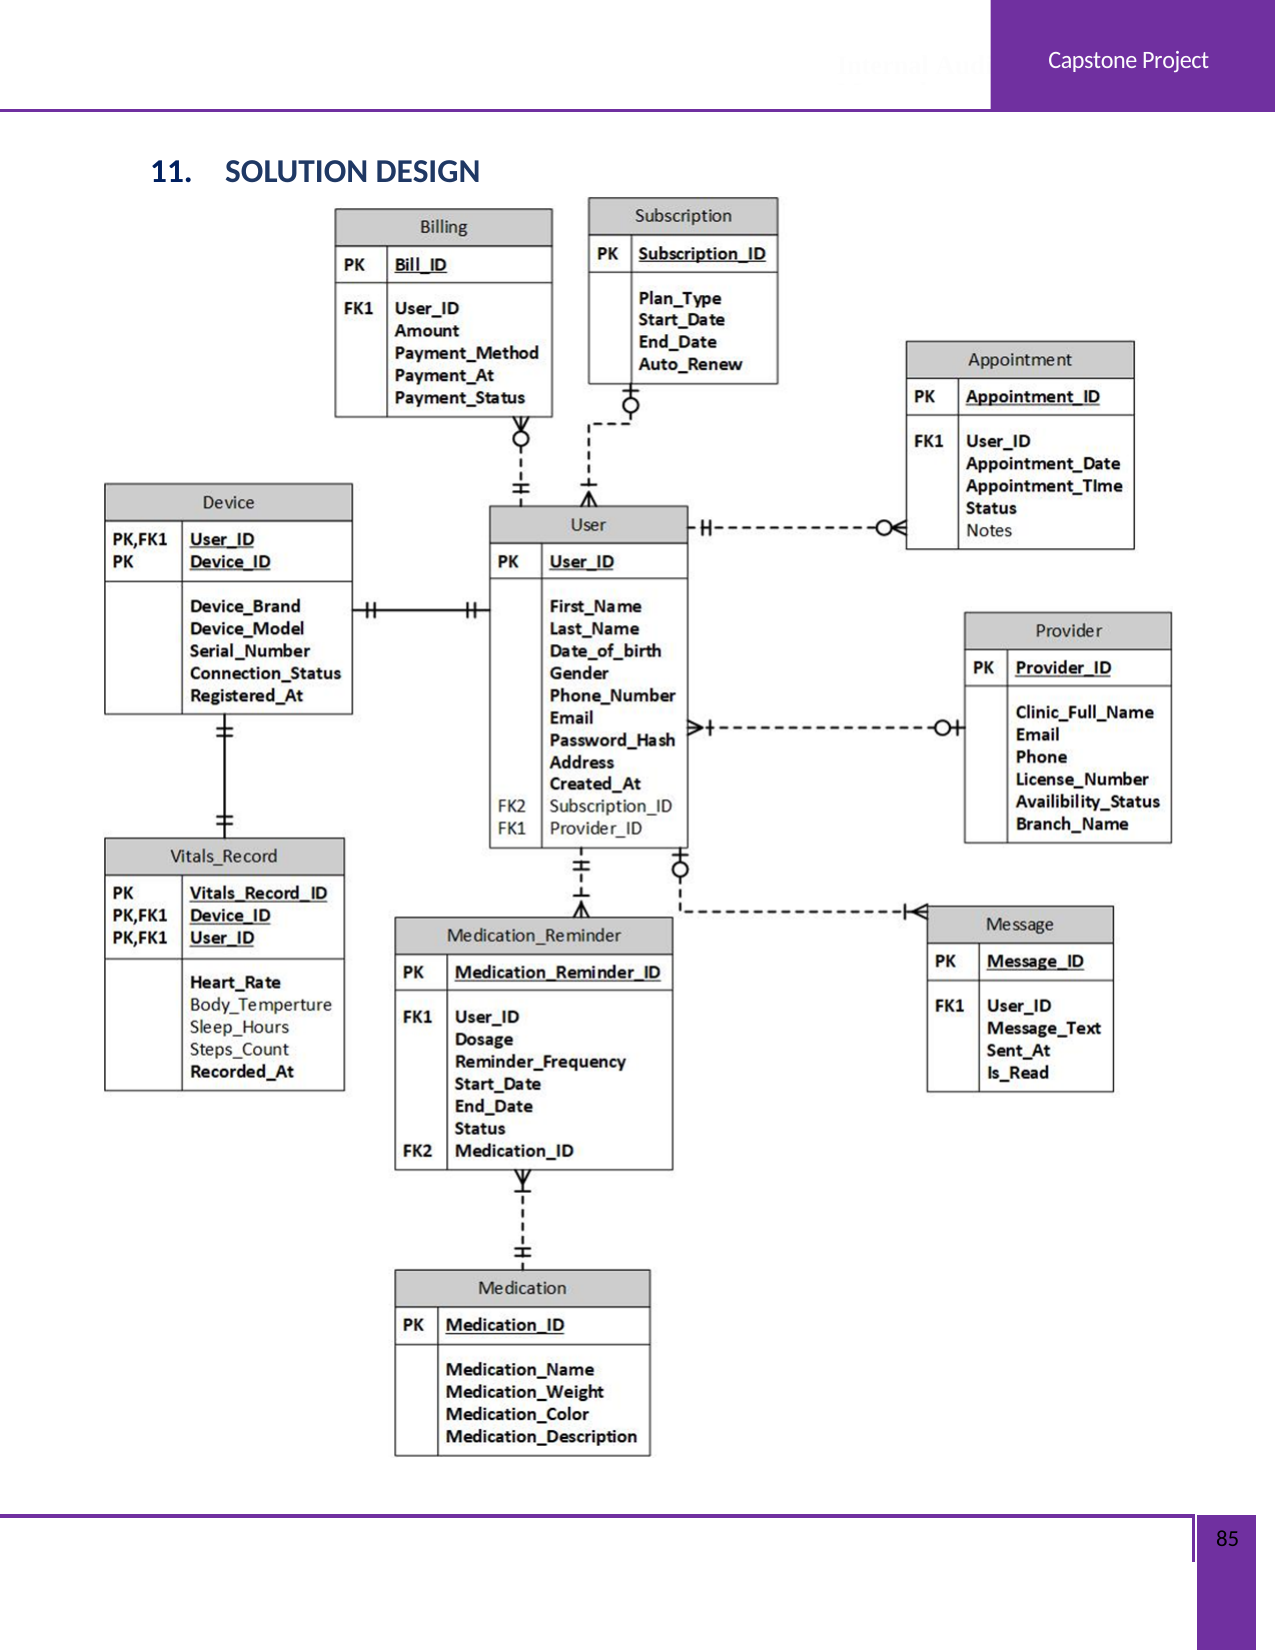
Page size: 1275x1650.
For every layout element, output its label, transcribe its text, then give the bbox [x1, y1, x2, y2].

picture [102, 196, 1173, 1458]
subtitle SOLUTION DESIGN [150, 150, 1125, 191]
